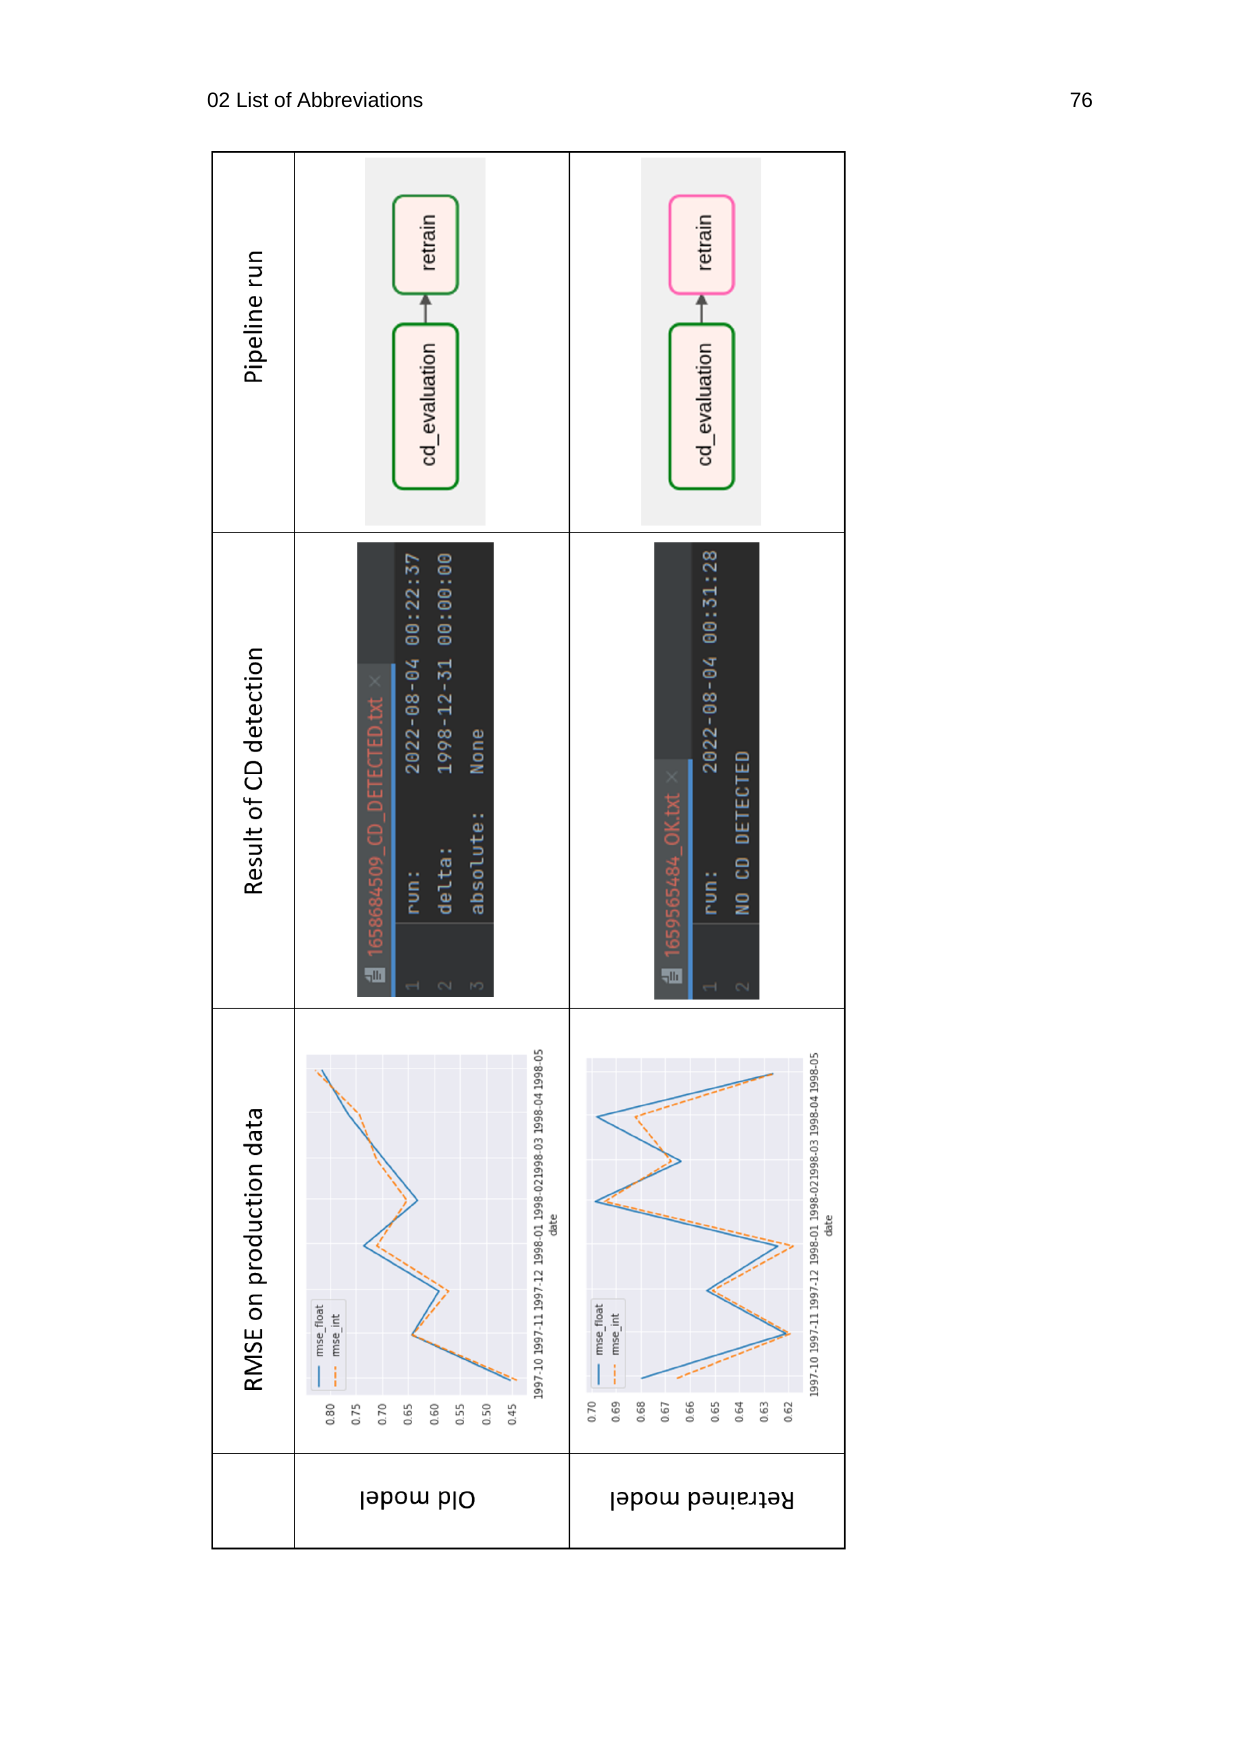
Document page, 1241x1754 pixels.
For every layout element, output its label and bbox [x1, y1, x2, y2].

picture [208, 151, 847, 1550]
